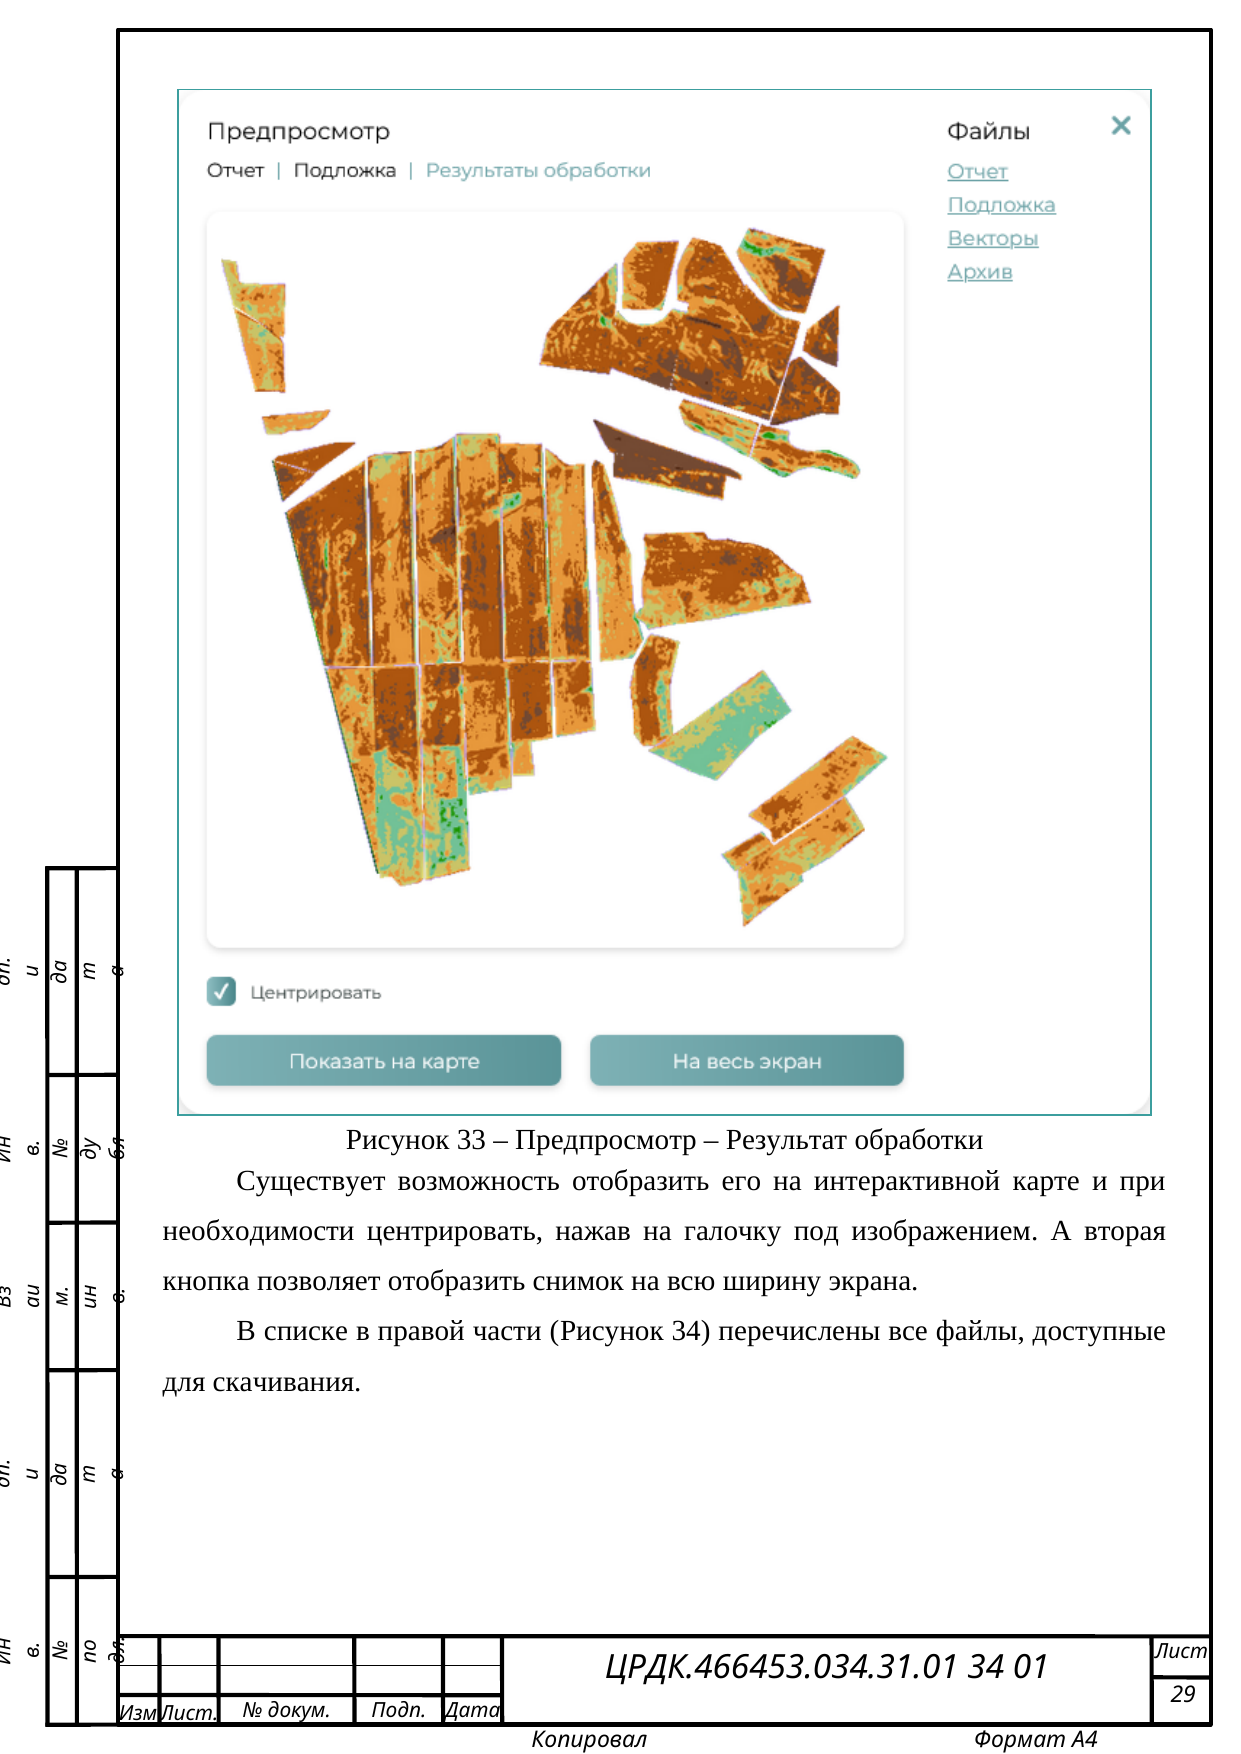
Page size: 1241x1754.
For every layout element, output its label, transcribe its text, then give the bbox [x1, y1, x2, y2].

text В списке в правой части (Рисунок 34) перечислены все файлы, доступные для скачивания. [162, 1313, 1167, 1397]
picture [179, 90, 1150, 1114]
text Существует возможность отобразить его на интерактивной карте и при необходимости центрировать, нажав на галочку под изображением. А вторая кнопка позволяет отобразить снимок на всю ширину экрана. [162, 1163, 1167, 1297]
